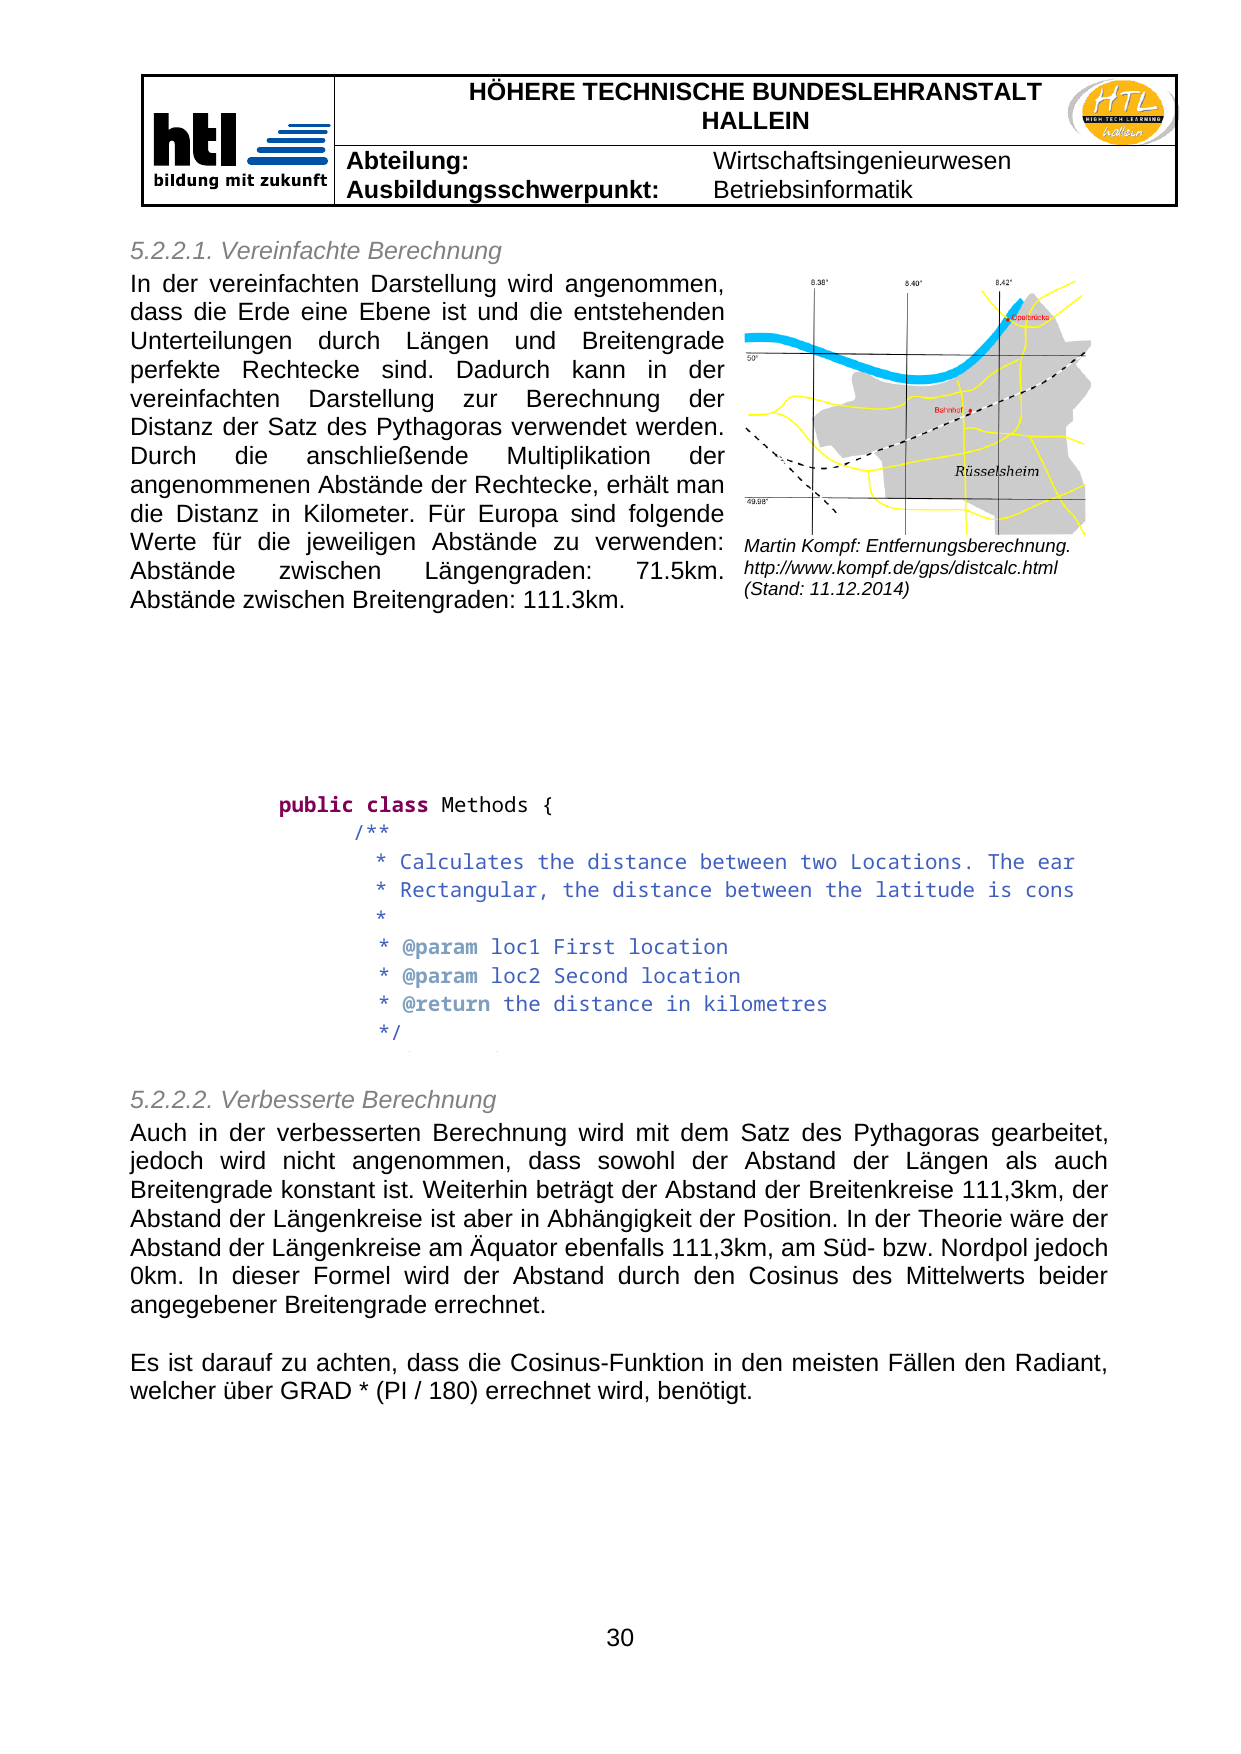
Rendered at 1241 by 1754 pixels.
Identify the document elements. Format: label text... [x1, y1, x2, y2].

text Es ist darauf zu achten, dass die Cosinus-Funktion in den meisten Fällen den Radiant, welcher über GRAD * (PI / 180) errechnet wird, benötigt. [130, 1347, 1110, 1405]
picture [743, 279, 1091, 535]
text Auch in der verbesserten Berechnung wird mit dem Satz des Pythagoras gearbeitet, jedoch wird nicht angenommen, dass sowohl der Abstand der Längen als auch Breitengrade konstant ist. Weiterhin beträgt der Abstand der Breitenkreise 111,3km, der Abstand der Längenkreise ist aber in Abhängigkeit der Position. In der Theorie wäre der Abstand der Längenkreise am Äquator ebenfalls 111,3km, am Süd- bzw. Nordpol jedoch 0km. In dieser Formel wird der Abstand durch den Cosinus des Mittelwerts beider angegebener Breitengrade errechnet. [130, 1117, 1110, 1319]
text 5.2.2.1. Vereinfachte Berechnung [130, 236, 1110, 264]
picture [1067, 78, 1175, 145]
text 5.2.2.2. Verbesserte Berechnung [130, 1084, 1110, 1113]
